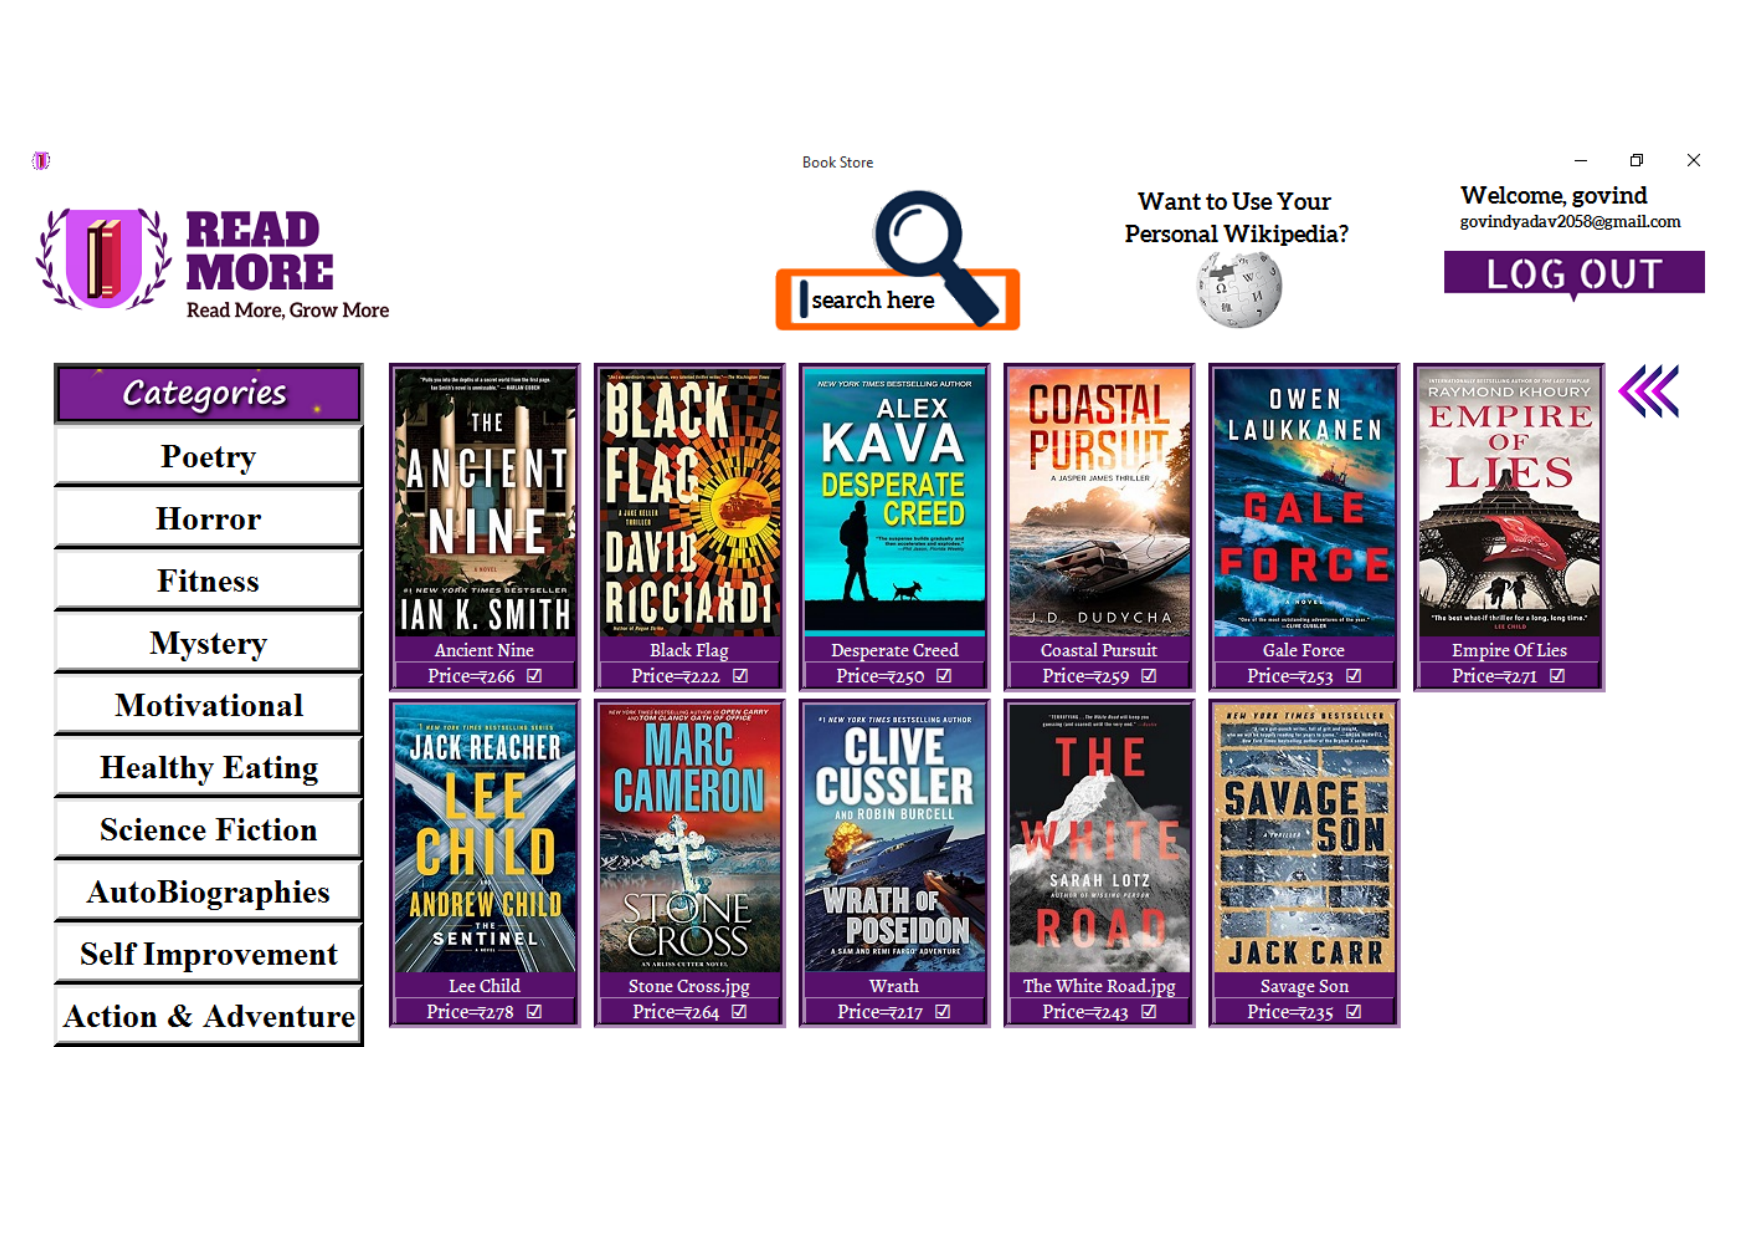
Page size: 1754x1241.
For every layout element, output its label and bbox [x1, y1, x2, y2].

picture [29, 150, 1725, 1047]
